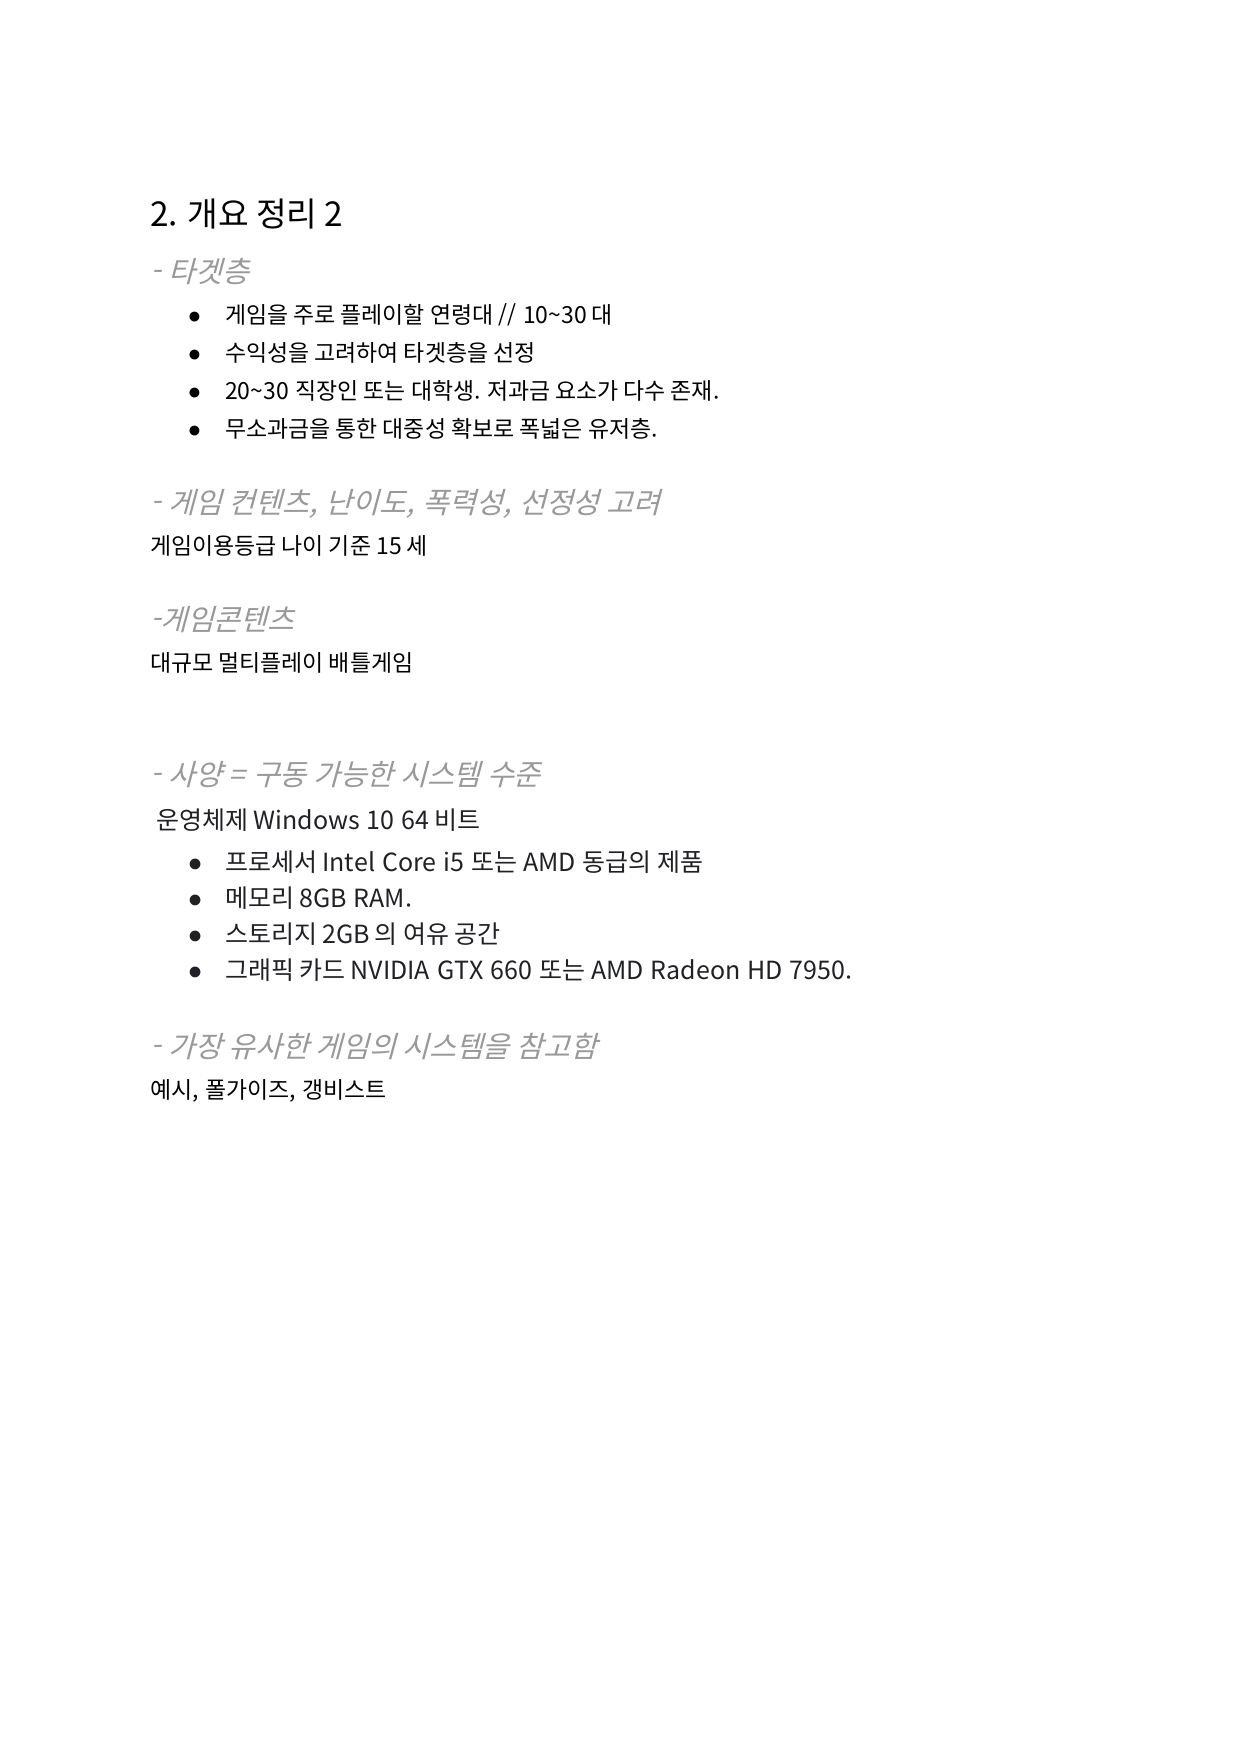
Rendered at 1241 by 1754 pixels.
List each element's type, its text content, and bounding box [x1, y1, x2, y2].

text - 가장 유사한 게임의 시스템을 참고함 [150, 1023, 1090, 1066]
subtitle 2. 개요 정리2 [150, 187, 1090, 236]
list 게임을 주로 플레이할 연령대 // 10~30대 [187, 297, 1090, 330]
text - 게임 컨텐츠, 난이도, 폭력성, 선정성 고려 [150, 479, 1090, 522]
list 스토리지2GB의 여유 공간 [187, 914, 1090, 951]
list 그래픽 카드NVIDIA GTX 660 또는 AMD Radeon HD 7950. [187, 951, 1090, 987]
text -게임콘텐츠 [150, 596, 1090, 639]
list 수익성을 고려하여 타겟층을 선정 [187, 335, 1090, 368]
list 메모리8GB RAM. [187, 878, 1090, 914]
text 게임이용등급 나이 기준 15세 [150, 528, 1090, 561]
text - 타겟층 [150, 248, 1090, 291]
list 프로세서Intel Core i5 또는 AMD 동급의 제품 [187, 842, 1090, 878]
text 운영체제Windows 10 64비트 [150, 800, 1090, 837]
text - 사양 = 구동 가능한 시스템 수준 [150, 752, 1090, 794]
text 예시, 폴가이즈, 갱비스트 [150, 1072, 1090, 1105]
list 20~30 직장인 또는 대학생. 저과금 요소가 다수 존재. [187, 373, 1090, 406]
list 무소과금을 통한 대중성 확보로 폭넓은 유저층. [187, 411, 1090, 444]
text 대규모 멀티플레이 배틀게임 [150, 645, 1090, 678]
